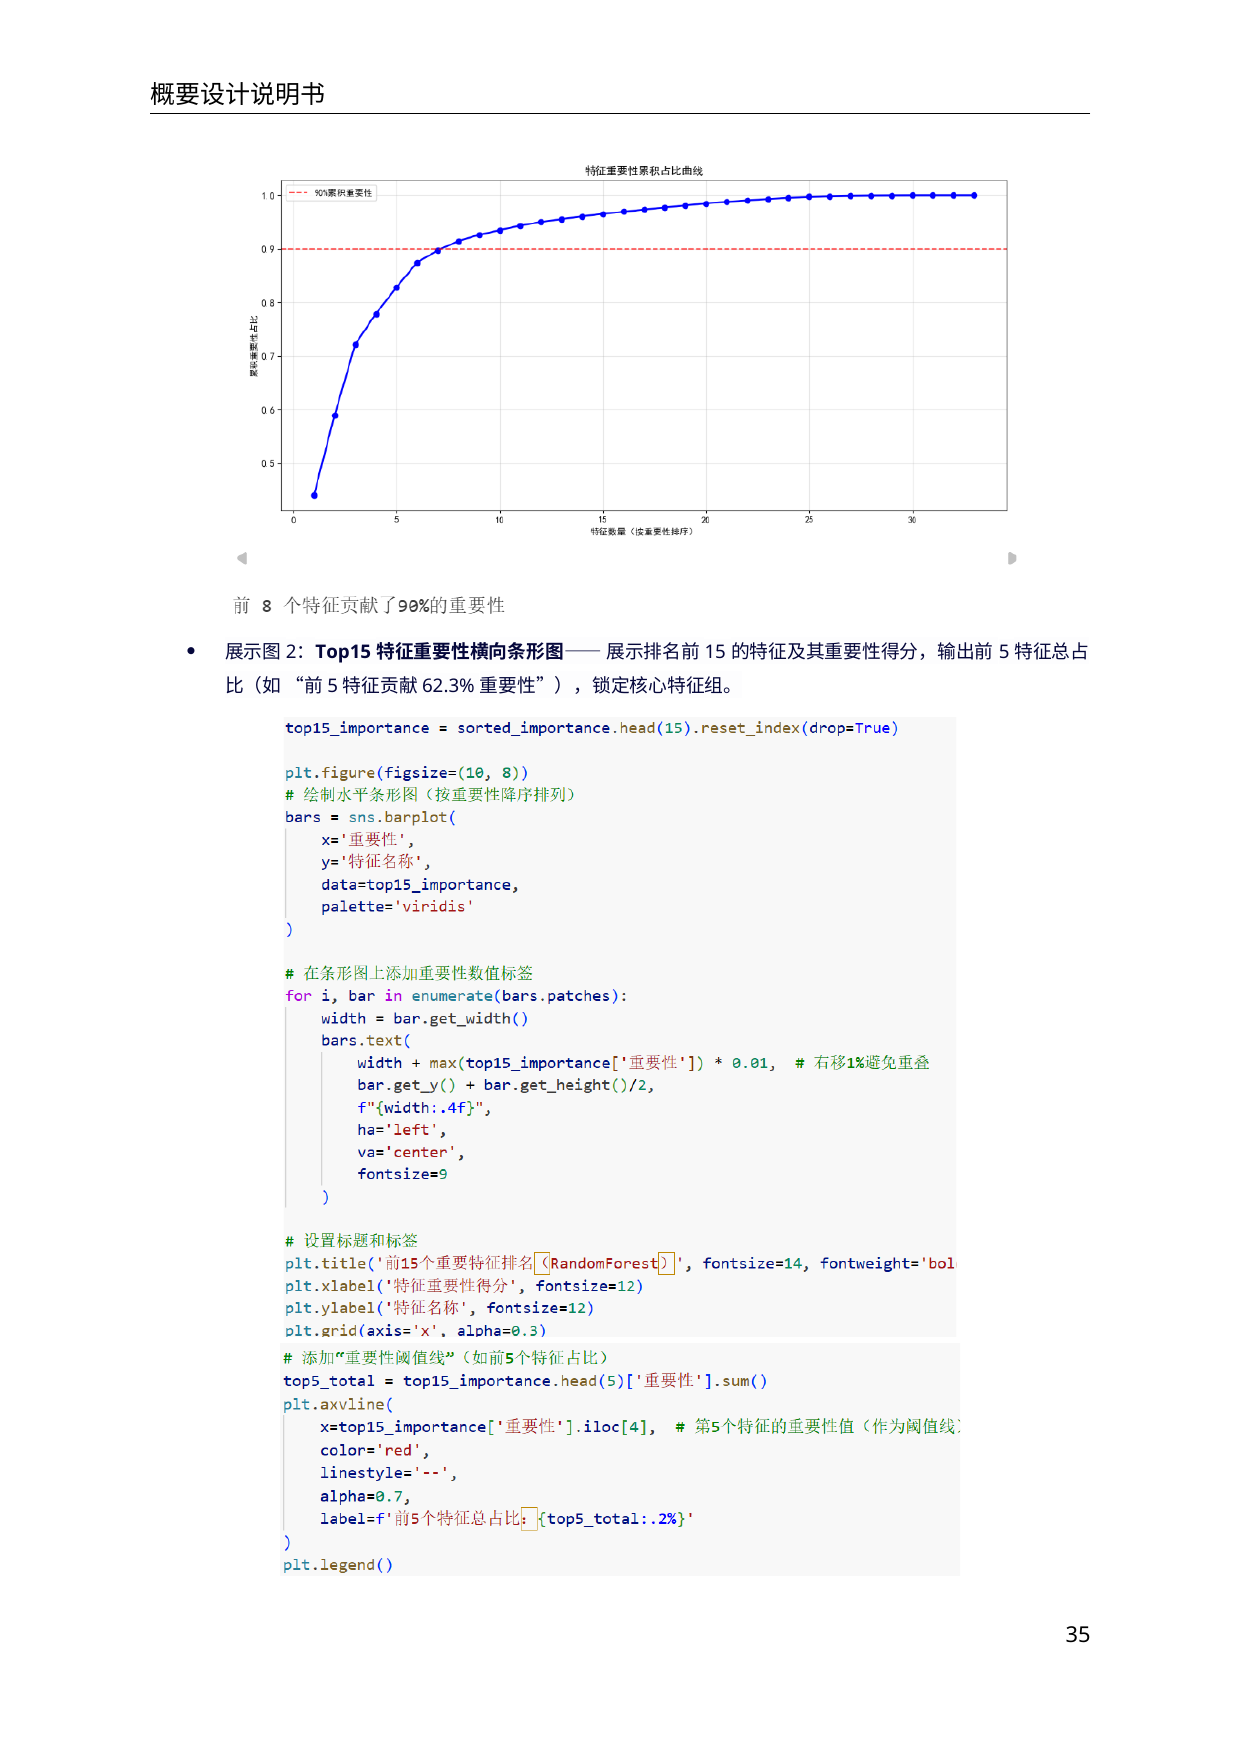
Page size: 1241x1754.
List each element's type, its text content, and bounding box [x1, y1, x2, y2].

list 展示图 2：Top15 特征重要性横向条形图—— 展示排名前 15 的特征及其重要性得分，输出前 5 特征总占比（如 “前 5 特征贡献 62.3% 重要性”），锁定核心特征组。 [187, 637, 1090, 698]
picture [283, 717, 957, 1337]
picture [225, 150, 1017, 618]
picture [280, 1343, 961, 1576]
